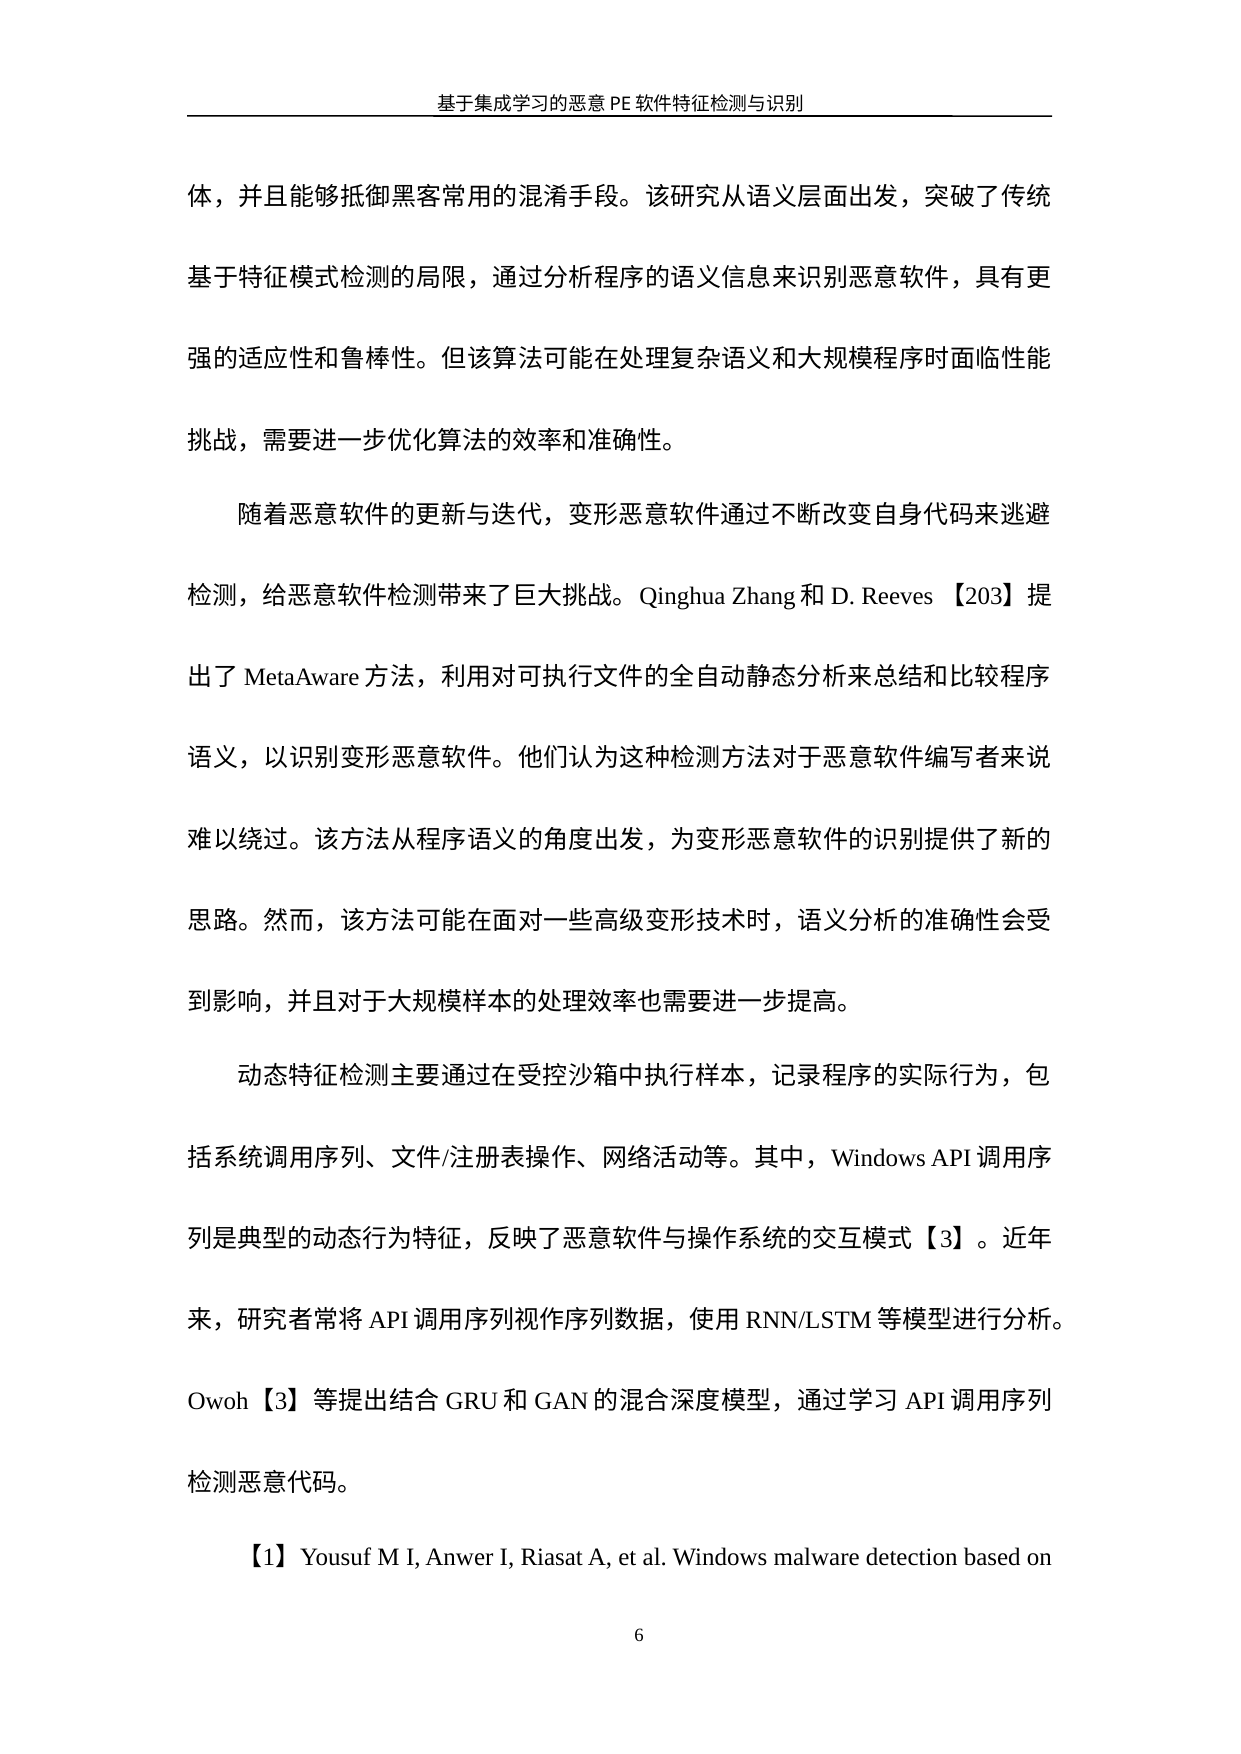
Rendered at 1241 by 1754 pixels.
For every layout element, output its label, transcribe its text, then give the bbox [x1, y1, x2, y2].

text 随着恶意软件的更新与迭代，变形恶意软件通过不断改变自身代码来逃避检测，给恶意软件检测带来了巨大挑战。Qinghua Zhang和D. Reeves 【203】提出了MetaAware方法，利用对可执行文件的全自动静态分析来总结和比较程序语义，以识别变形恶意软件。他们认为这种检测方法对于恶意软件编写者来说难以绕过。该方法从程序语义的角度出发，为变形恶意软件的识别提供了新的思路。然而，该方法可能在面对一些高级变形技术时，语义分析的准确性会受到影响，并且对于大规模样本的处理效率也需要进一步提高。 [187, 480, 1053, 1032]
text 动态特征检测主要通过在受控沙箱中执行样本，记录程序的实际行为，包括系统调用序列、文件/注册表操作、网络活动等。其中，Windows API调用序列是典型的动态行为特征，反映了恶意软件与操作系统的交互模式【3】。近年来，研究者常将API调用序列视作序列数据，使用RNN/LSTM等模型进行分析。Owoh【3】等提出结合GRU和GAN的混合深度模型，通过学习API调用序列检测恶意代码。 [187, 1041, 1053, 1513]
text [187, 1522, 1053, 1587]
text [187, 162, 1053, 471]
